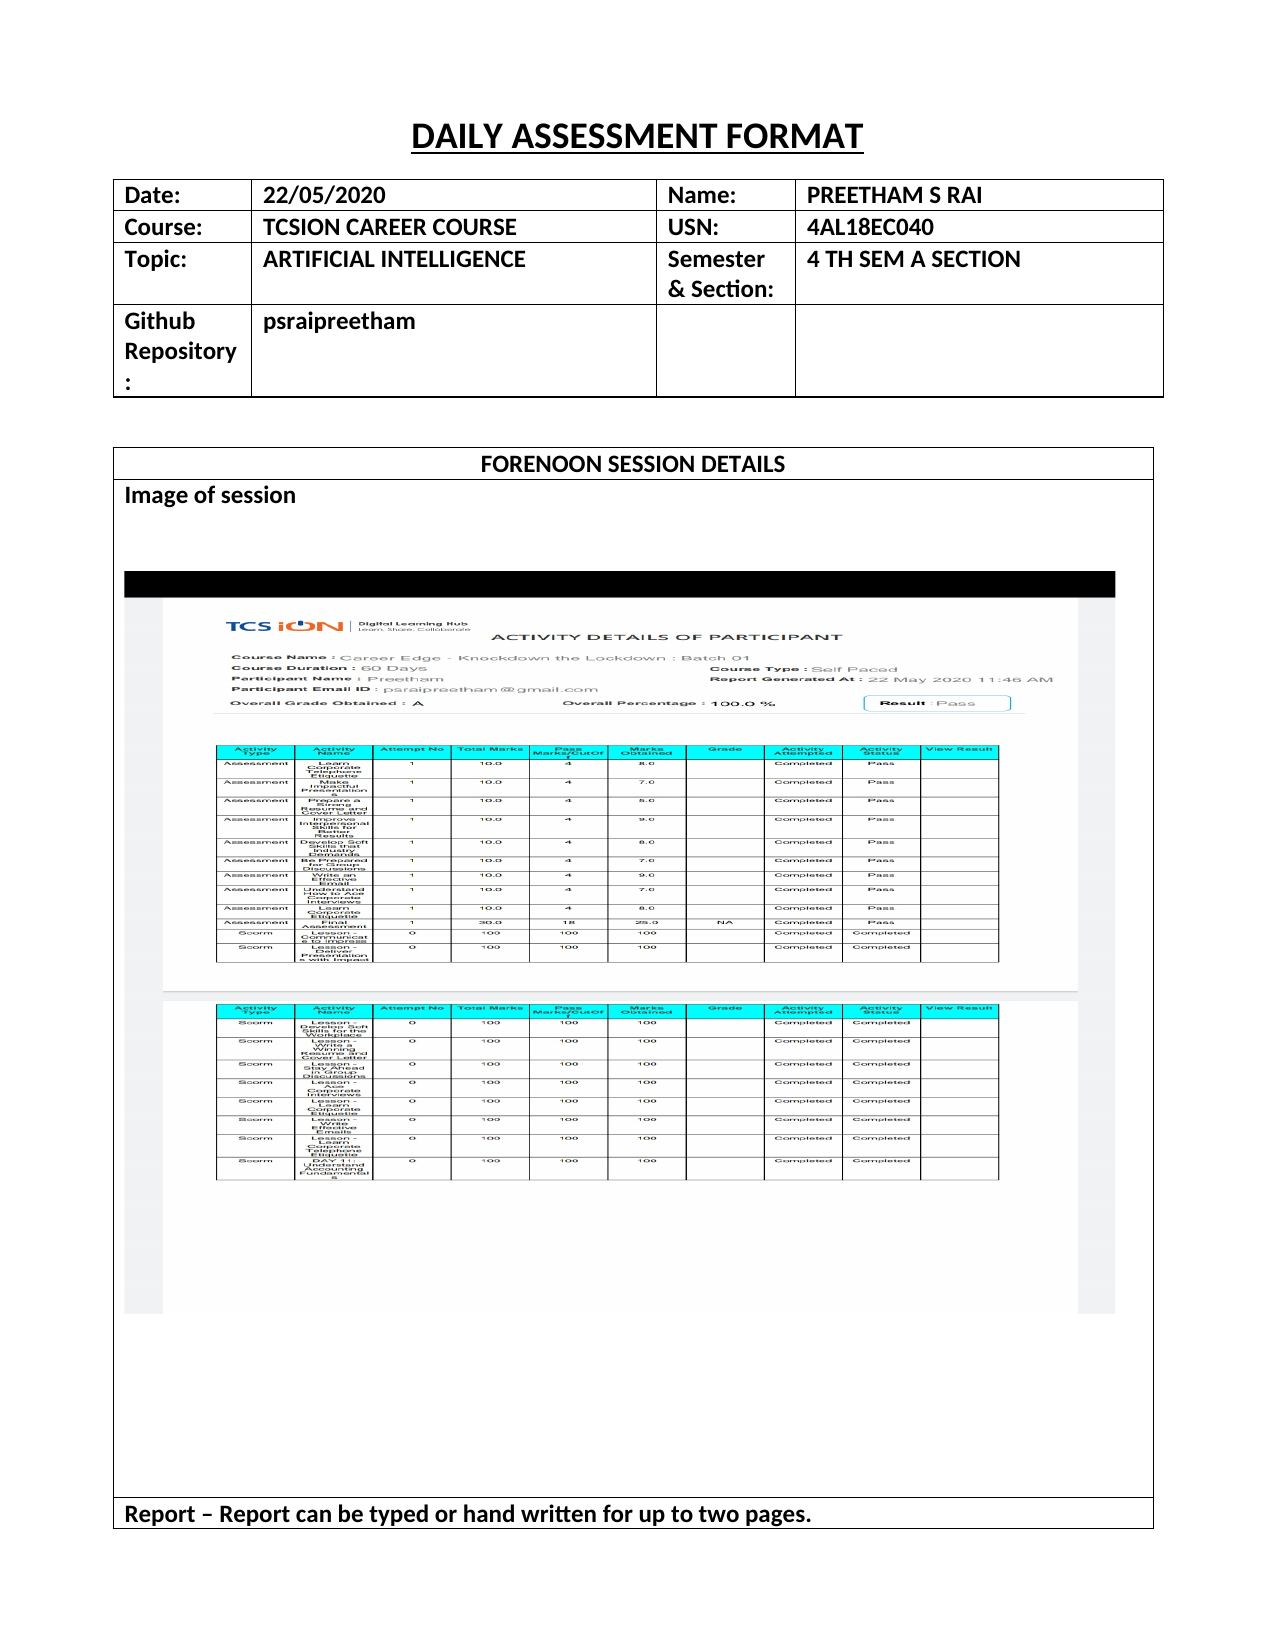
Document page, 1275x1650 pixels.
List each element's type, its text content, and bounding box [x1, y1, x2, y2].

table_header FORENOON SESSION DETAILS [114, 448, 1153, 479]
table_cell Github Repository: [114, 305, 251, 396]
table_cell ARTIFICIAL INTELLIGENCE [252, 243, 656, 304]
table_header Date: [114, 180, 251, 210]
table_cell 4 TH SEM A SECTION [796, 243, 1163, 304]
table_header 22/05/2020 [252, 180, 656, 210]
table_cell Semester & Section: [657, 243, 795, 304]
table_header PREETHAM S RAI [796, 180, 1163, 210]
table_cell USN: [657, 211, 795, 242]
table_cell psraipreetham [252, 305, 656, 396]
table_cell [796, 305, 1163, 396]
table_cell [114, 1498, 1153, 1528]
table_header Name: [657, 180, 795, 210]
table_cell 4AL18EC040 [796, 211, 1163, 242]
table_cell Image of session [114, 480, 1153, 1497]
table_cell Course: [114, 211, 251, 242]
table_cell [657, 305, 795, 396]
table_cell Topic: [114, 243, 251, 304]
table_cell TCSION CAREER COURSE [252, 211, 656, 242]
text DAILY ASSESSMENT FORMAT [112, 112, 1162, 158]
picture [124, 571, 1116, 1314]
